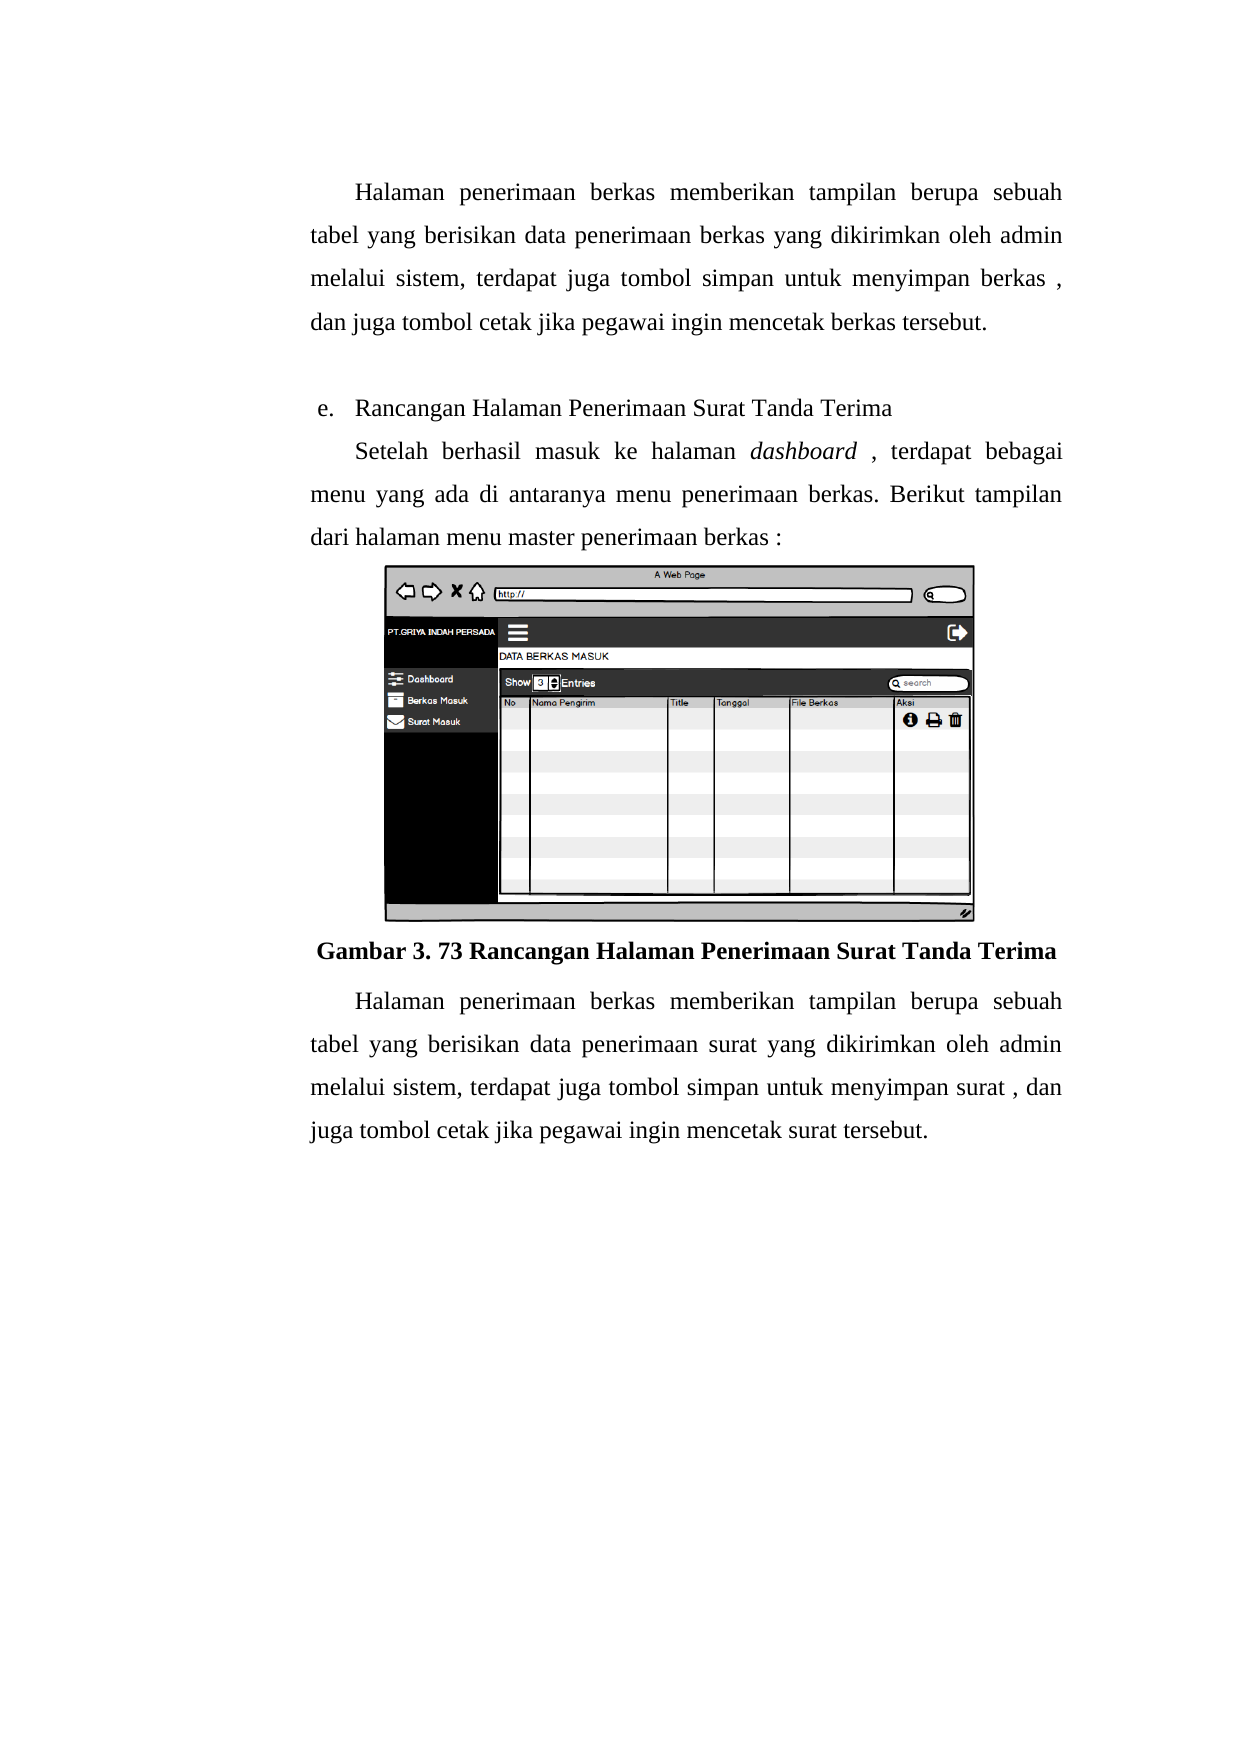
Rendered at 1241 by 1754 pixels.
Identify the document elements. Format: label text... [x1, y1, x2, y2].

list Halaman penerimaan berkas memberikan tampilan berupa sebuah tabel yang berisikan data penerimaan surat yang dikirimkan oleh admin melalui sistem, terdapat juga tombol simpan untuk menyimpan surat , dan juga tombol cetak jika pegawai ingin mencetak surat tersebut. [310, 986, 1063, 1144]
picture [384, 565, 975, 922]
list Halaman penerimaan berkas memberikan tampilan berupa sebuah tabel yang berisikan data penerimaan berkas yang dikirimkan oleh admin melalui sistem, terdapat juga tombol simpan untuk menyimpan berkas , dan juga tombol cetak jika pegawai ingin mencetak berkas tersebut. [310, 177, 1063, 335]
list Setelah berhasil masuk ke halaman dashboard , terdapat bebagai menu yang ada di antaranya menu penerimaan berkas. Berikut tampilan dari halaman menu master penerimaan berkas : [310, 436, 1063, 551]
list Rancangan Halaman Penerimaan Surat Tanda Terima [317, 393, 1063, 422]
